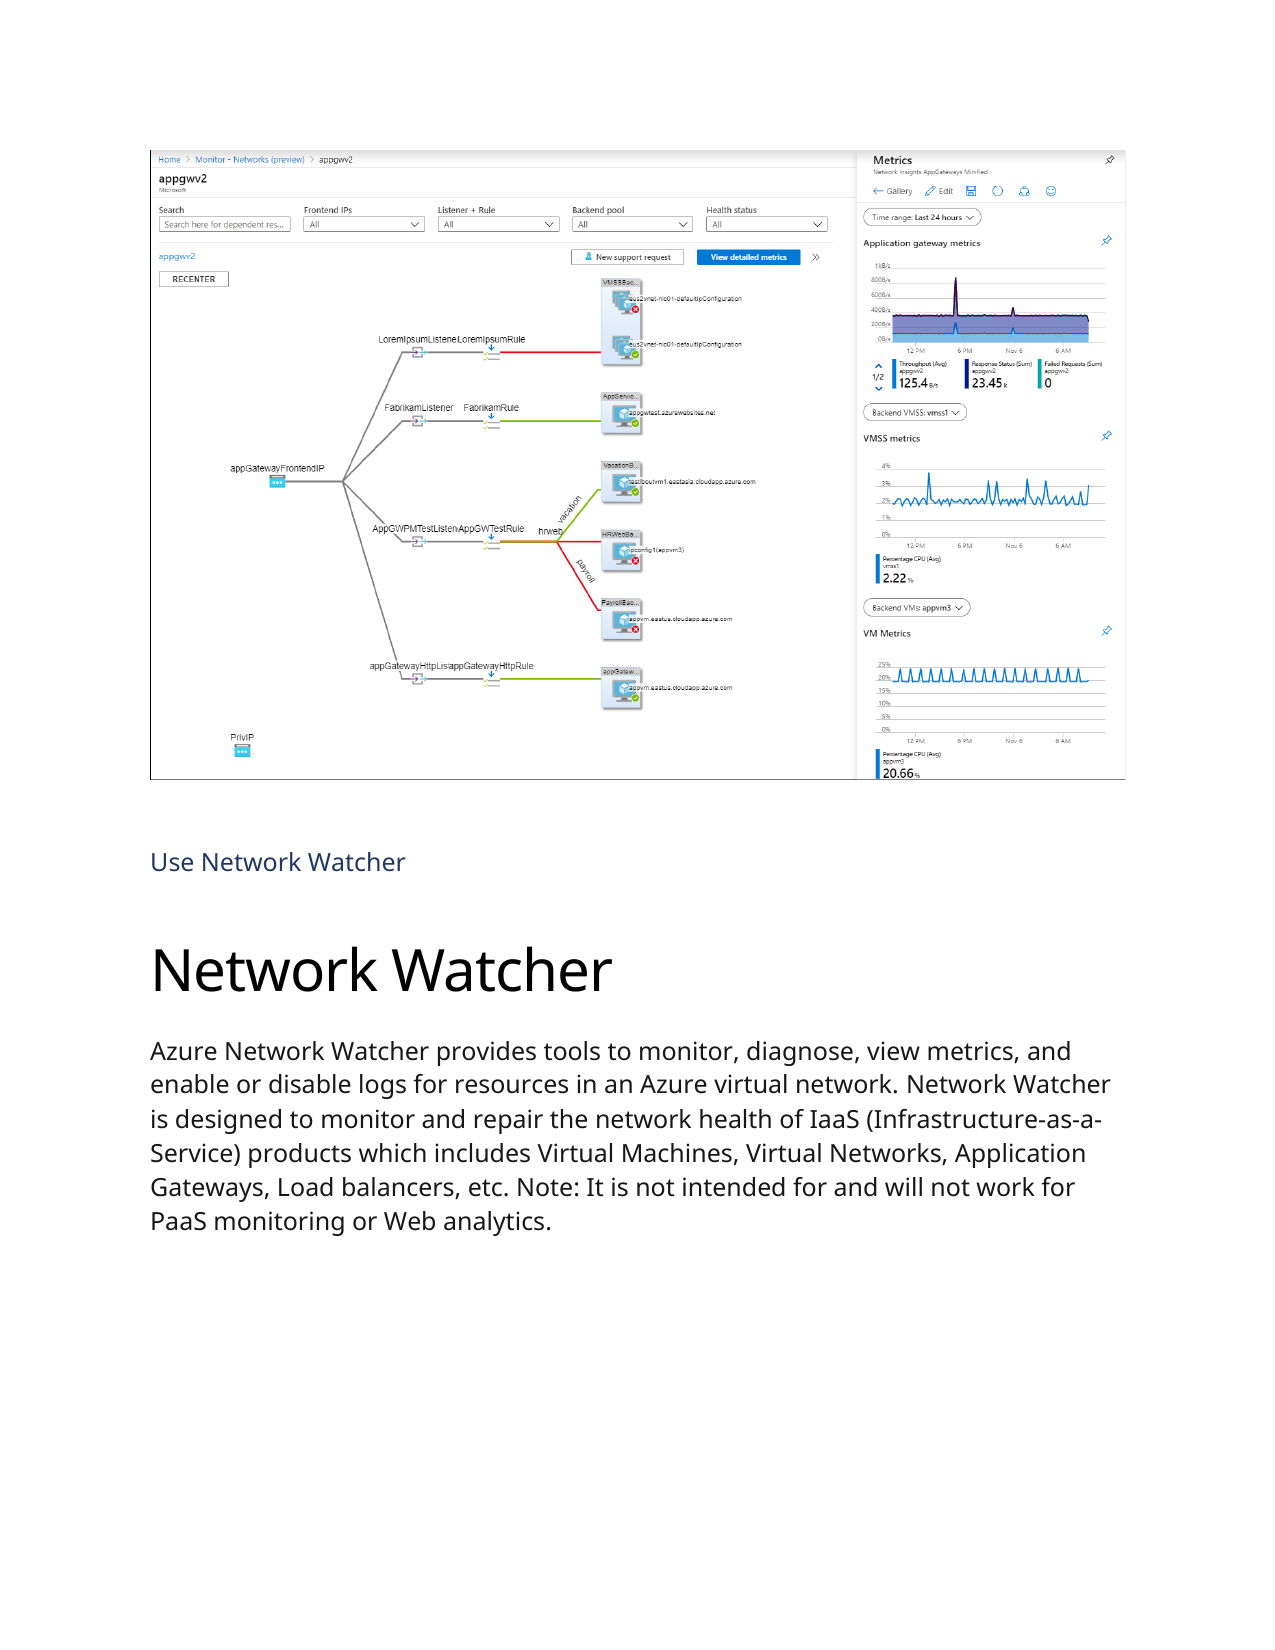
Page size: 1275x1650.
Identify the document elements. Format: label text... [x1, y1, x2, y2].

title Network Watcher [150, 929, 1125, 1008]
picture [150, 150, 1125, 780]
subtitle Use Network Watcher [150, 845, 1125, 879]
text Azure Network Watcher provides tools to monitor, diagnose, view metrics, and enable or disable logs for resources in an Azure virtual network. Network Watcher is designed to monitor and repair the network health of IaaS (Infrastructure-as-a-Service) products which includes Virtual Machines, Virtual Networks, Application Gateways, Load balancers, etc. Note: It is not intended for and will not work for PaaS monitoring or Web analytics. [150, 1033, 1125, 1237]
